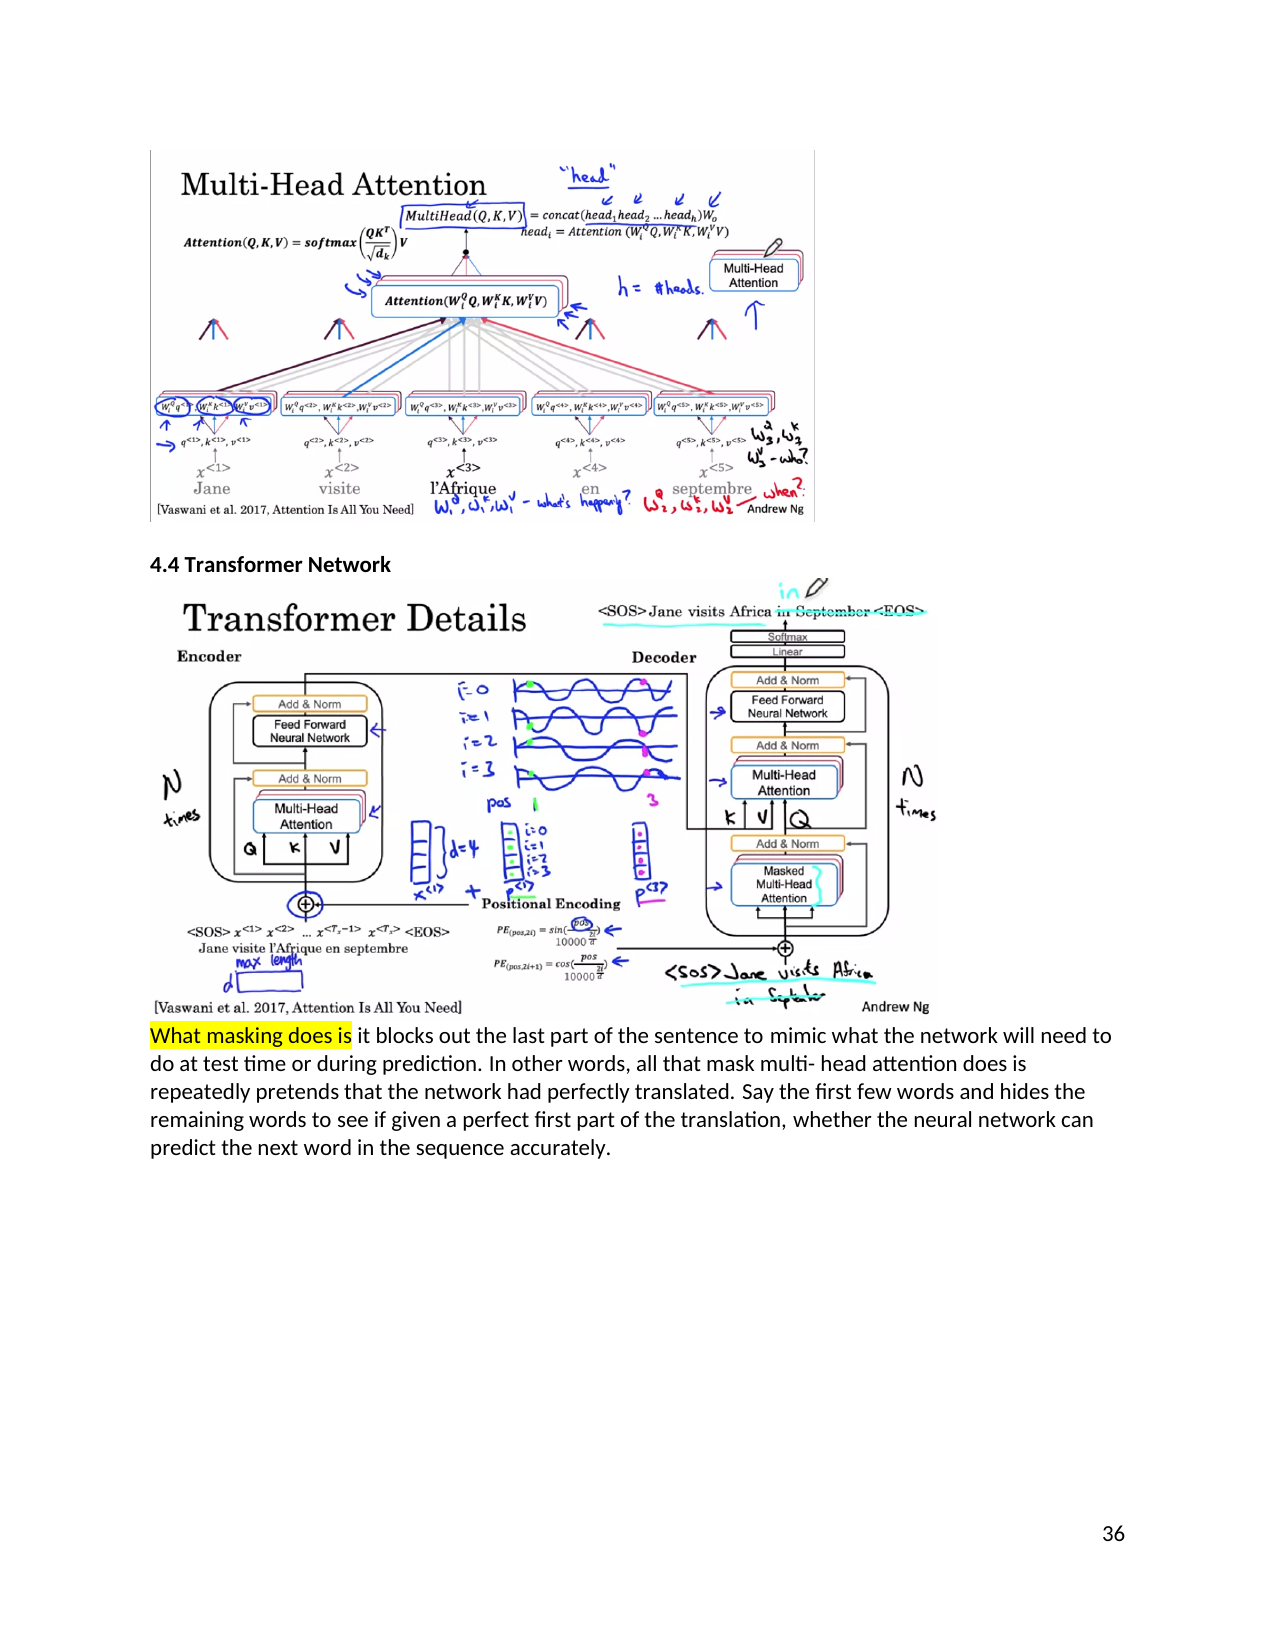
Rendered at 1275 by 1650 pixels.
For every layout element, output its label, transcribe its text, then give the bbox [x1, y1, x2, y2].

picture [150, 150, 816, 522]
text repeatedly pretends that the network had perfectly translated. Say the first few words and hides the remaining words to see if given a perfect first part of the translation, whether the neural network can predict the next word in the sequence accurately. [150, 1077, 1125, 1161]
text 4.4 Transformer Network [150, 550, 1125, 578]
text What masking does is it blocks out the last part of the sentence to mimic what the network will need to do at test time or during prediction. In other words, all that mask multi- head attention does is [150, 1021, 1125, 1077]
picture [150, 578, 938, 1021]
